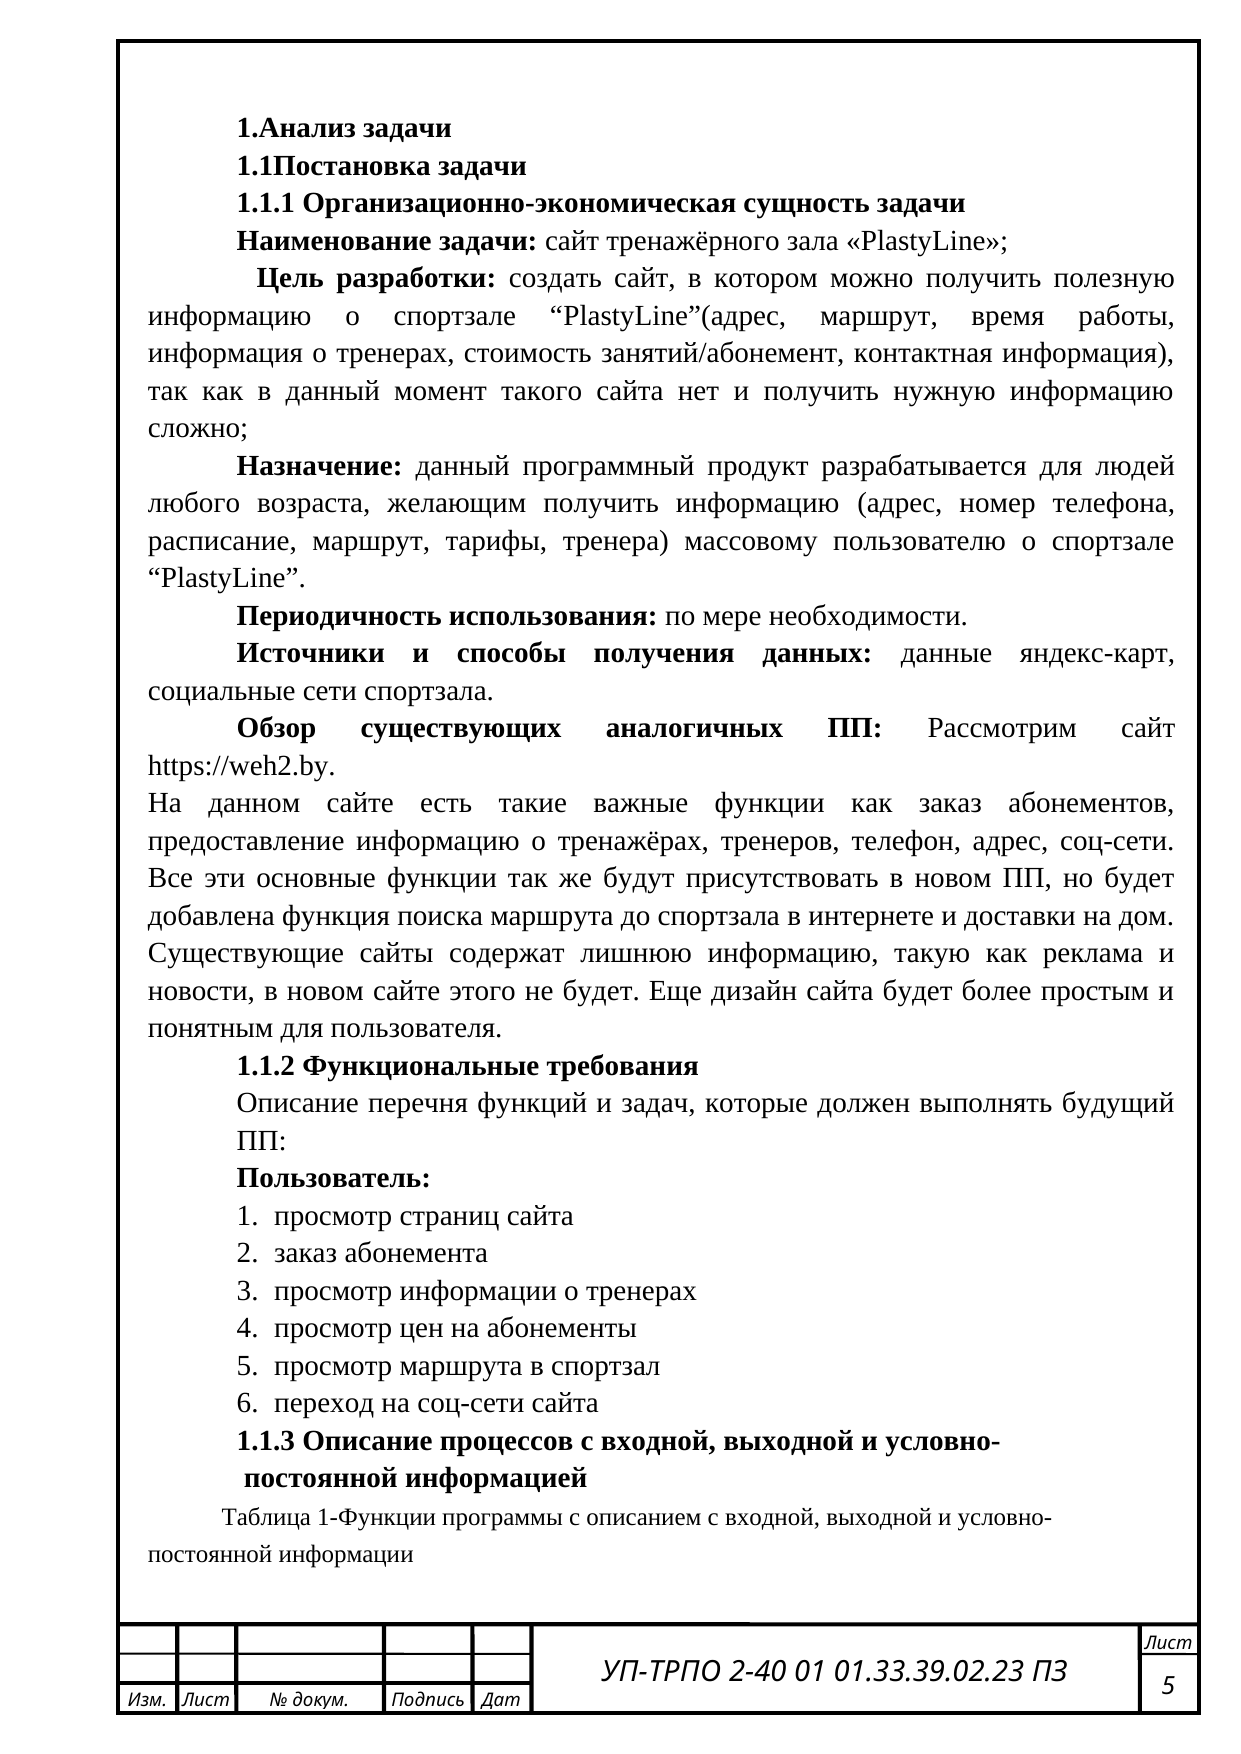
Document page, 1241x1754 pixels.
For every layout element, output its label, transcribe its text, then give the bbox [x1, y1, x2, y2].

list переход на соц-сети сайта [236, 1382, 1175, 1420]
list Источники и способы получения данных: данные яндекс-карт, социальные сети спортзала. [148, 632, 1175, 707]
list просмотр информации о тренерах [236, 1270, 1175, 1307]
list Цель разработки: создать сайт, в котором можно получить полезную информацию о спортзале “PlastyLine”(адрес, маршрут, время работы, информация о тренерах, стоимость занятий/абонемент, контактная информация), так как в данный момент такого сайта нет и получить нужную информацию сложно; [148, 257, 1175, 445]
list Пользователь: [236, 1157, 1175, 1195]
text 1.1.3 Описание процессов с входной, выходной и условно- [148, 1420, 1175, 1457]
list просмотр маршрута в спортзал [236, 1345, 1175, 1382]
list На данном сайте есть такие важные функции как заказ абонементов, предоставление информацию о тренажёрах, тренеров, телефон, адрес, соц-сети. Все эти основные функции так же будут присутствовать в новом ПП, но будет добавлена функция поиска маршрута до спортзала в интернете и доставки на дом. Существующие сайты содержат лишнюю информацию, такую как реклама и новости, в новом сайте этого не будет. Еще дизайн сайта будет более простым и понятным для пользователя. [148, 782, 1175, 1045]
list просмотр цен на абонементы [236, 1307, 1175, 1345]
list 1.1.1 Организационно-экономическая сущность задачи [236, 182, 1175, 220]
text постоянной информацией [148, 1457, 1175, 1495]
list Обзор существующих аналогичных ПП: Рассмотрим сайт https://weh2.by. [148, 707, 1175, 782]
list 1.1Постановка задачи [236, 145, 1175, 182]
list Описание перечня функций и задач, которые должен выполнять будущий ПП: [236, 1082, 1175, 1157]
text Таблица 1-Функции программы с описанием с входной, выходной и условно-постоянной информации [148, 1495, 1175, 1570]
list просмотр страниц сайта [236, 1195, 1175, 1232]
text Наименование задачи: сайт тренажёрного зала «PlastyLine»; [148, 220, 1175, 257]
list Назначение: данный программный продукт разрабатывается для людей любого возраста, желающим получить информацию (адрес, номер телефона, расписание, маршрут, тарифы, тренера) массовому пользователю о спортзале “PlastyLine”. [148, 445, 1175, 595]
list 1.1.2 Функциональные требования [236, 1045, 1175, 1082]
list Периодичность использования: по мере необходимости. [236, 595, 1175, 632]
list 1.Анализ задачи [236, 107, 1175, 145]
list заказ абонемента [236, 1232, 1175, 1270]
